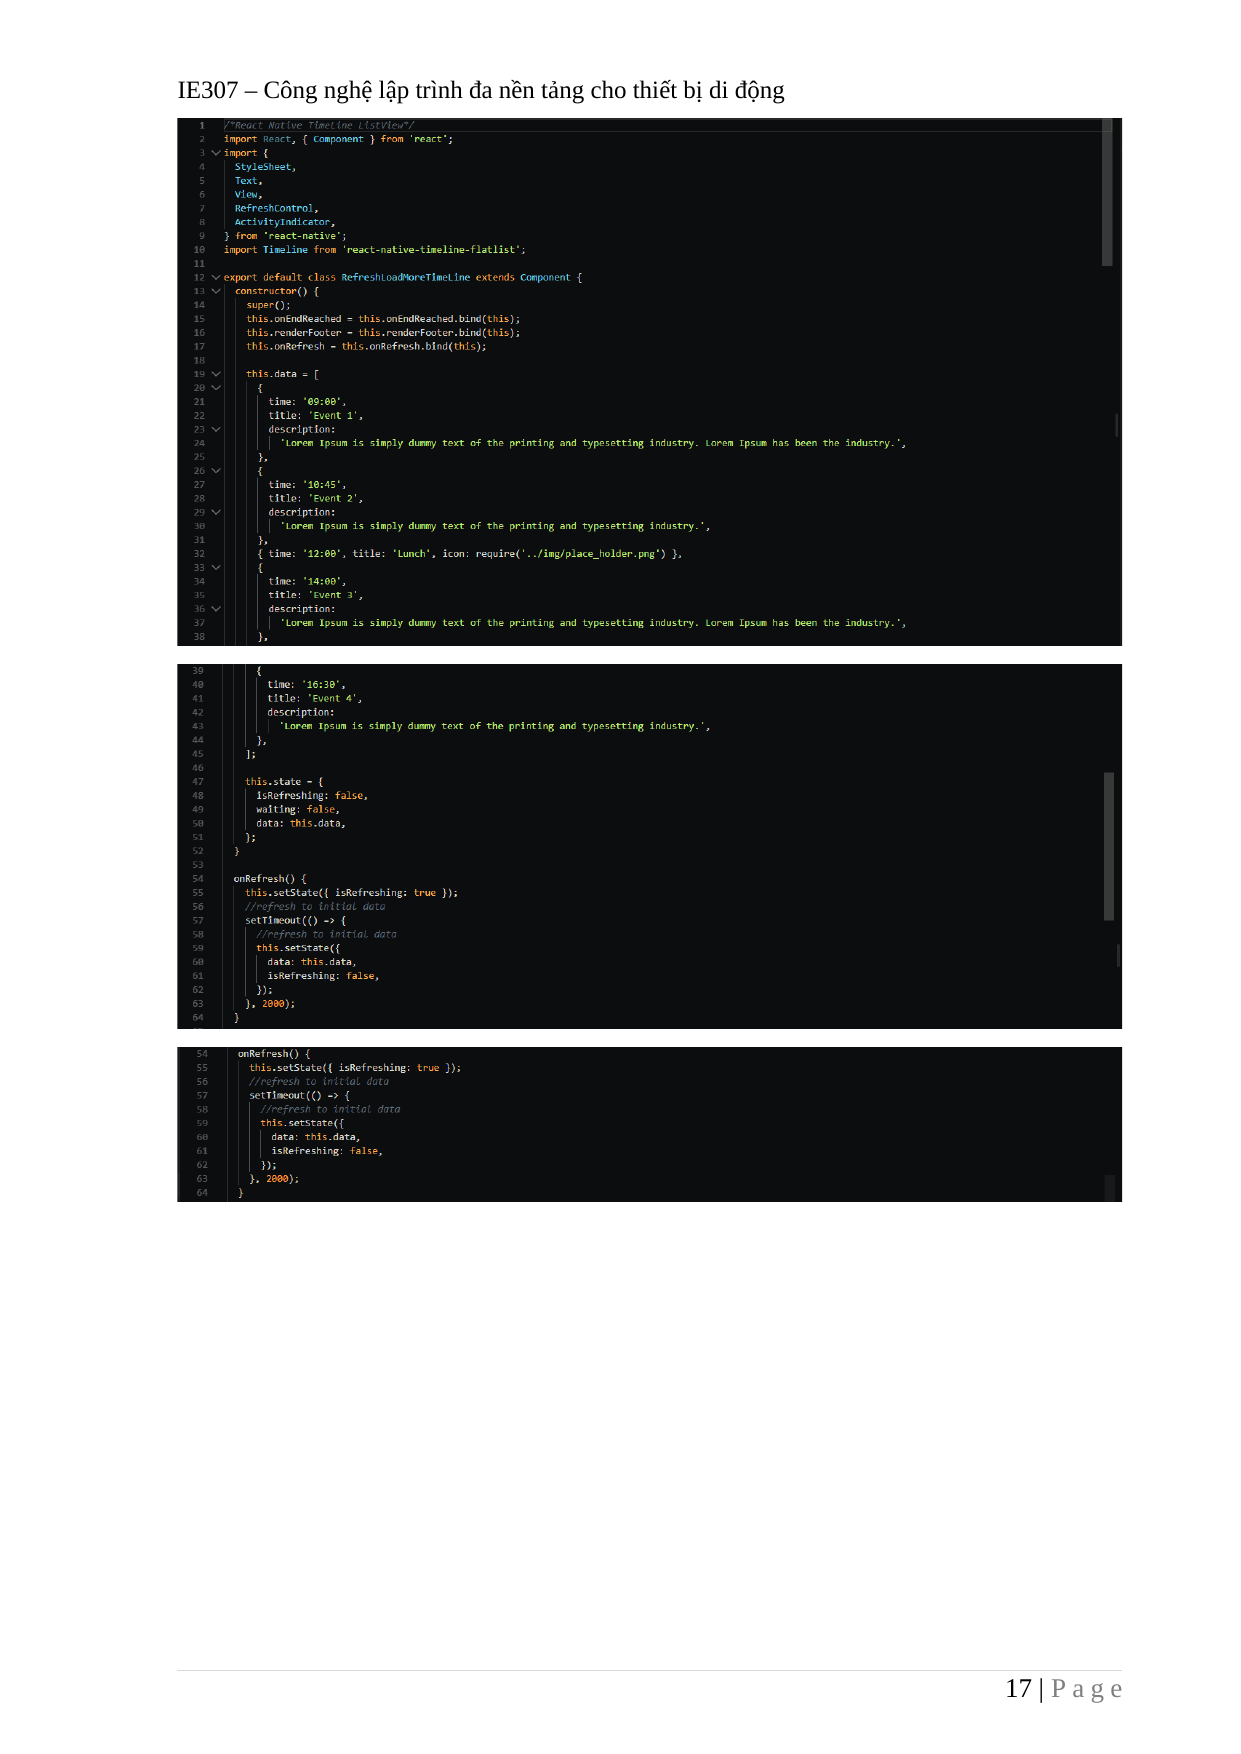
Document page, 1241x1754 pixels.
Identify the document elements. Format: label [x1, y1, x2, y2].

picture [177, 664, 1123, 1029]
picture [177, 118, 1123, 646]
picture [177, 1047, 1123, 1202]
